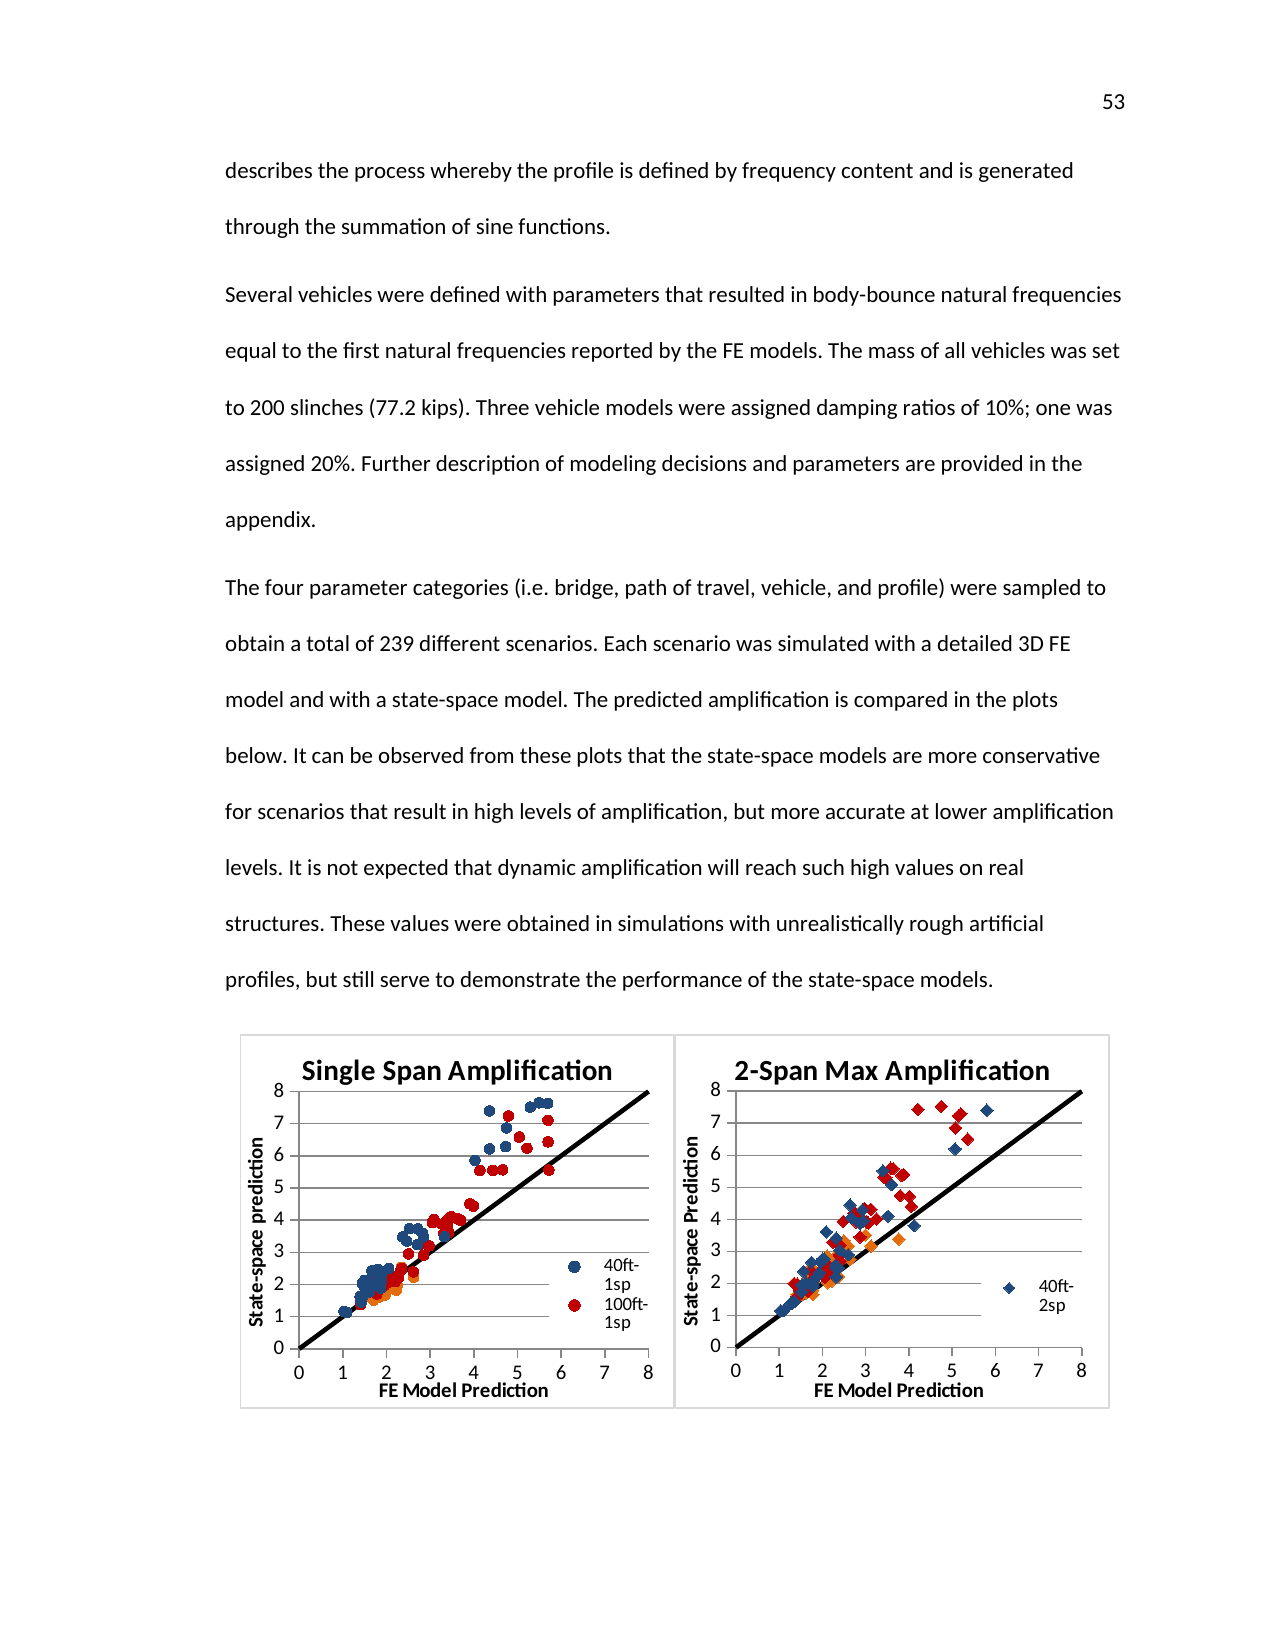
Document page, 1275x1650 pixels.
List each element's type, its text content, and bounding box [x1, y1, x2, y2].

text Several vehicles were defined with parameters that resulted in body-bounce natural frequencies equal to the first natural frequencies reported by the FE models. The mass of all vehicles was set to 200 slinches (77.2 kips). Three vehicle models were assigned damping ratios of 10%; one was assigned 20%. Further description of modeling decisions and parameters are provided in the appendix. [225, 281, 1125, 533]
text The four parameter categories (i.e. bridge, path of travel, vehicle, and profile) were sampled to obtain a total of 239 different scenarios. Each scenario was simulated with a detailed 3D FE model and with a state-space model. The predicted amplification is compared in the plots below. It can be observed from these plots that the state-space models are more conservative for scenarios that result in high levels of amplification, but more accurate at lower amplification levels. It is not expected that dynamic amplification will reach such high values on real structures. These values were obtained in simulations with unrealistically rough artificial profiles, but still serve to demonstrate the performance of the state-space models. [225, 573, 1125, 994]
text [225, 156, 1125, 240]
